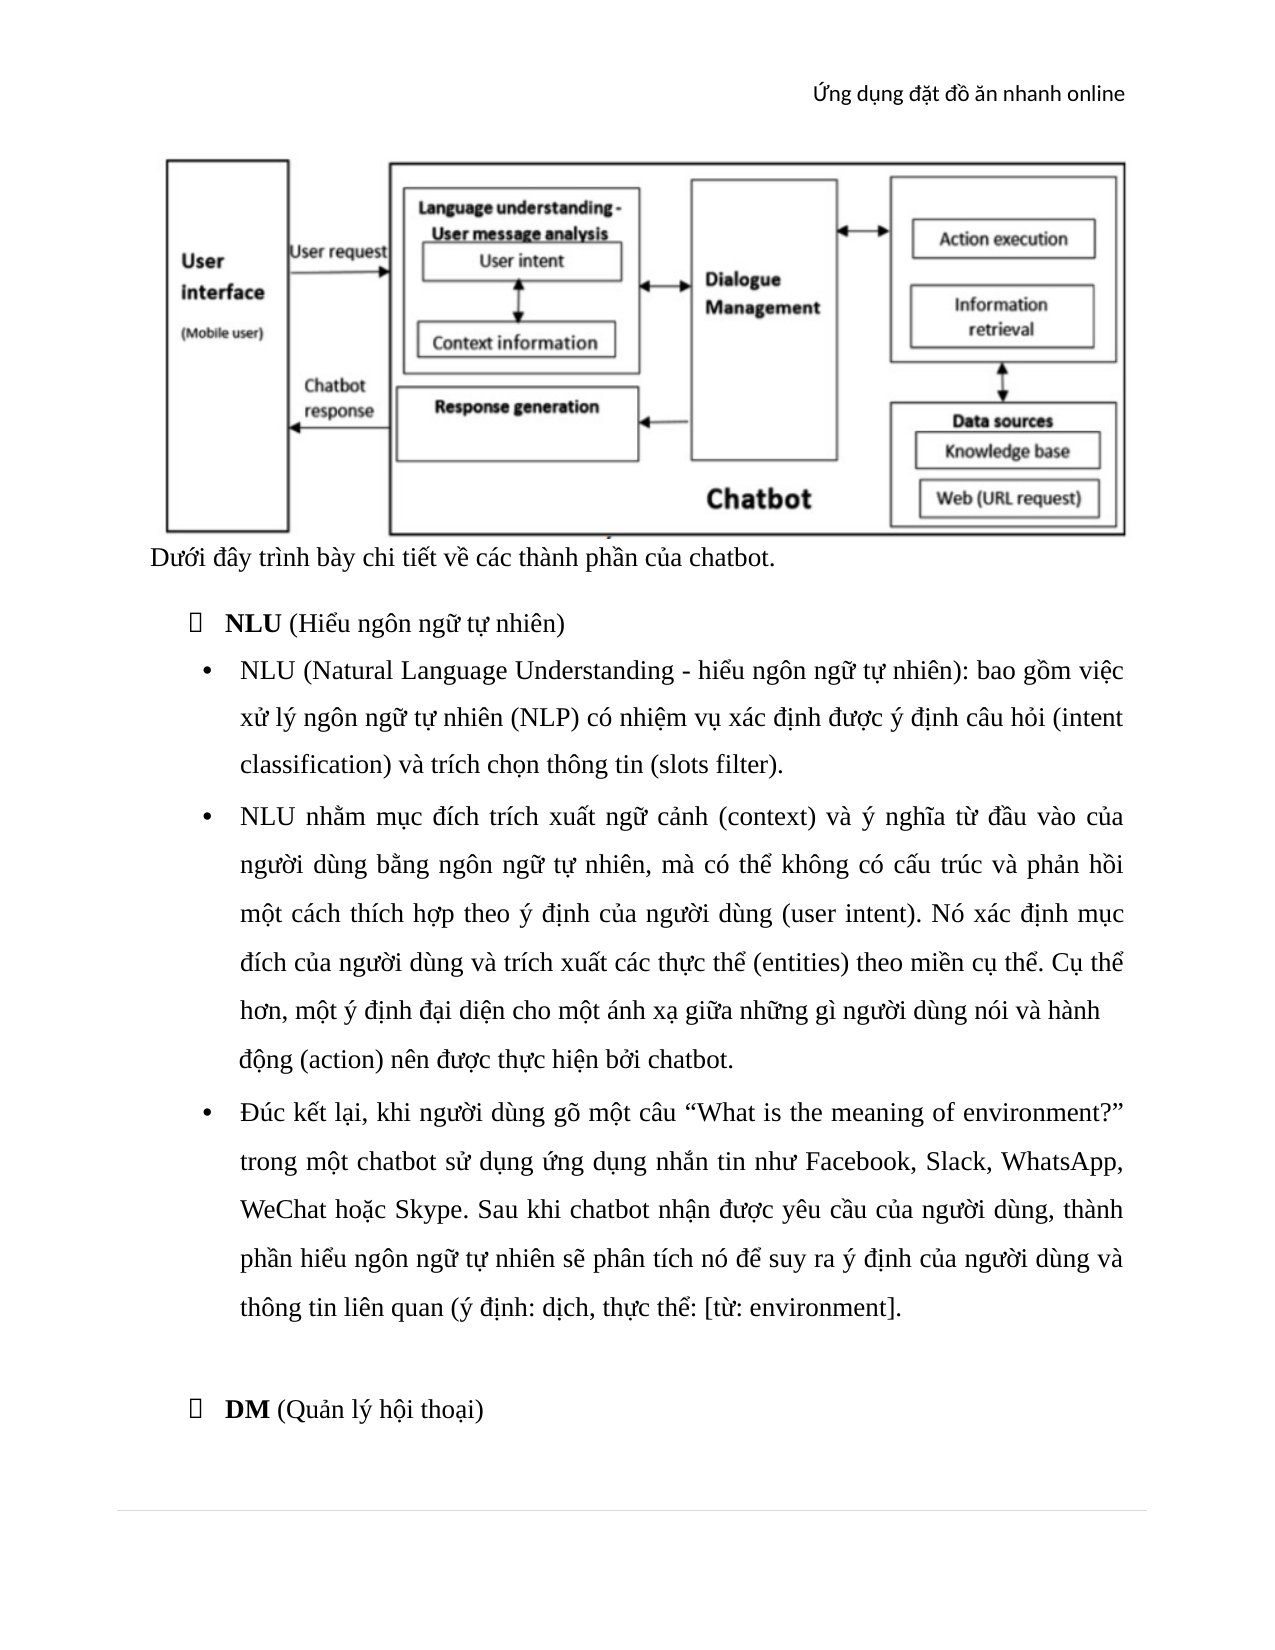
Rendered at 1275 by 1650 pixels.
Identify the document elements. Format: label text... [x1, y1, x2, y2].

list NLU (Natural Language Understanding - hiểu ngôn ngữ tự nhiên): bao gồm việc xử lý ngôn ngữ tự nhiên (NLP) có nhiệm vụ xác định được ý định câu hỏi (intent classification) và trích chọn thông tin (slots filter). [202, 654, 1125, 779]
list DM (Quản lý hội thoại) [187, 1389, 1142, 1426]
list NLU (Hiểu ngôn ngữ tự nhiên) [187, 603, 1142, 640]
text Dưới đây trình bày chi tiết về các thành phần của chatbot. [150, 541, 1142, 572]
text động (action) nên được thực hiện bởi chatbot. [239, 1043, 1142, 1074]
list Đúc kết lại, khi người dùng gõ một câu “What is the meaning of environment?” trong một chatbot sử dụng ứng dụng nhắn tin như Facebook, Slack, WhatsApp, WeChat hoặc Skype. Sau khi chatbot nhận được yêu cầu của người dùng, thành phần hiểu ngôn ngữ tự nhiên sẽ phân tích nó để suy ra ý định của người dùng và thông tin liên quan (ý định: dịch, thực thể: [từ: environment]. [202, 1096, 1125, 1322]
picture [157, 150, 1133, 539]
list NLU nhằm mục đích trích xuất ngữ cảnh (context) và ý nghĩa từ đầu vào của người dùng bằng ngôn ngữ tự nhiên, mà có thể không có cấu trúc và phản hồi một cách thích hợp theo ý định của người dùng (user intent). Nó xác định mục đích của người dùng và trích xuất các thực thể (entities) theo miền cụ thể. Cụ thể hơn, một ý định đại diện cho một ánh xạ giữa những gì người dùng nói và hành [202, 800, 1125, 1025]
